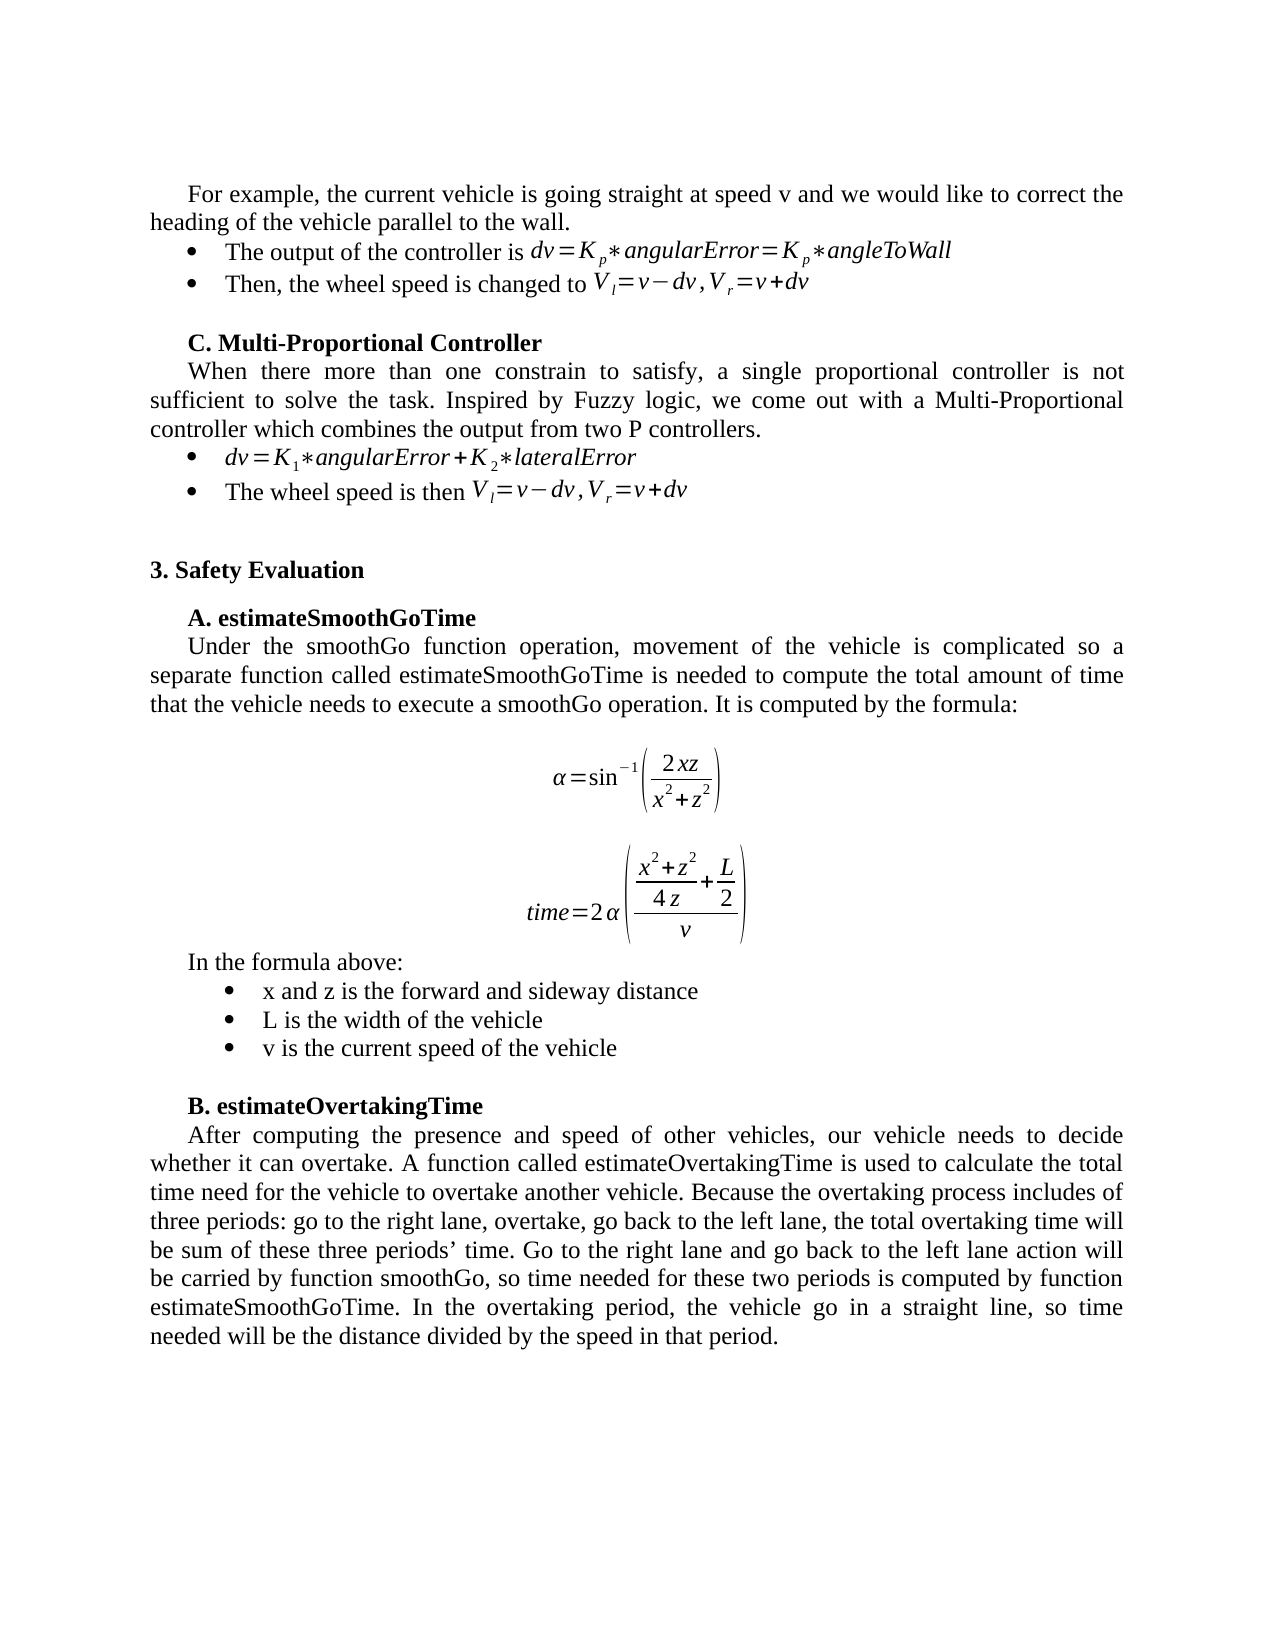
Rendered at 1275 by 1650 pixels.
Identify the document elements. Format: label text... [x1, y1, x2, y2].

text C. Multi-Proportional Controller [150, 328, 1125, 356]
list L is the width of the vehicle [225, 1005, 1125, 1033]
list x and z is the forward and sideway distance [225, 976, 1125, 1005]
list Then, the wheel speed is changed to [187, 268, 1125, 299]
text After computing the presence and speed of other vehicles, our vehicle needs to decide whether it can overtake. A function called estimateOvertakingTime is used to calculate the total time need for the vehicle to overtake another vehicle. Because the overtaking process includes of three periods: go to the right lane, overtake, go back to the left lane, the total overtaking time will be sum of these three periods’ time. Go to the right lane and go back to the left lane action will be carried by function smoothGo, so time needed for these two periods is computed by function estimateSmoothGoTime. In the overtaking period, the vehicle go in a straight line, so time needed will be the distance divided by the speed in that period. [150, 1120, 1125, 1350]
text When there more than one constrain to satisfy, a single proportional controller is not sufficient to solve the task. Inspired by Fuzzy logic, we come out with a Multi-Proportional controller which combines the output from two P controllers. [150, 356, 1125, 443]
text Under the smoothGo function operation, movement of the vehicle is complicated so a separate function called estimateSmoothGoTime is needed to compute the total amount of time that the vehicle needs to execute a smoothGo operation. It is computed by the formula: [150, 631, 1125, 718]
text For example, the current vehicle is going straight at speed v and we would like to correct the heading of the vehicle parallel to the wall. [150, 179, 1125, 236]
list The wheel speed is then [187, 476, 1125, 507]
text B. estimateOvertakingTime [150, 1091, 1125, 1120]
text In the formula above: [150, 947, 1125, 976]
list v is the current speed of the vehicle [225, 1033, 1125, 1062]
text 3. Safety Evaluation [150, 555, 1125, 584]
text A. estimateSmoothGoTime [150, 603, 1125, 631]
list The output of the controller is [187, 236, 1125, 268]
